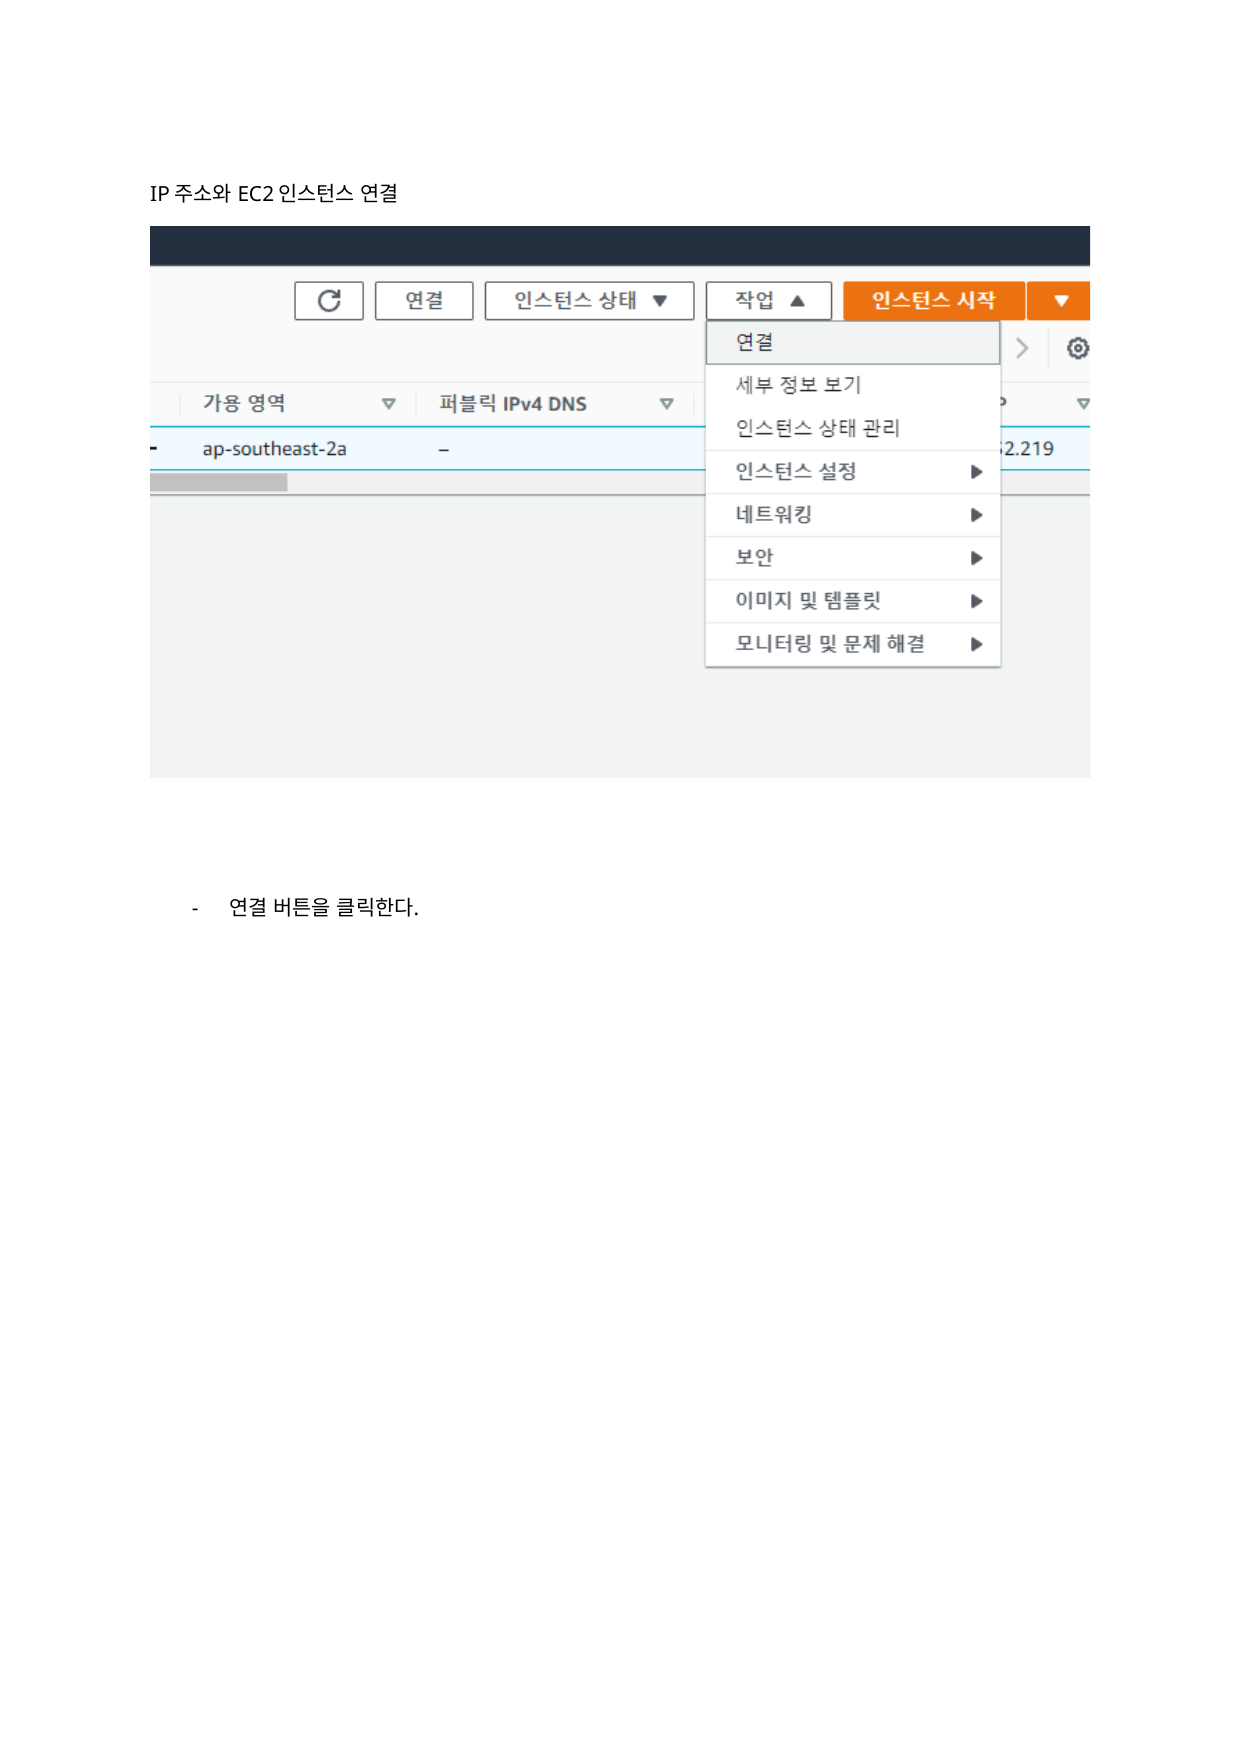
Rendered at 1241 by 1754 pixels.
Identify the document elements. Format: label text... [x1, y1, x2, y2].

picture [150, 226, 1091, 778]
subtitle IP주소와 EC2인스턴스 연결 [150, 177, 1090, 207]
list 연결 버튼을 클릭한다. [192, 891, 1090, 922]
